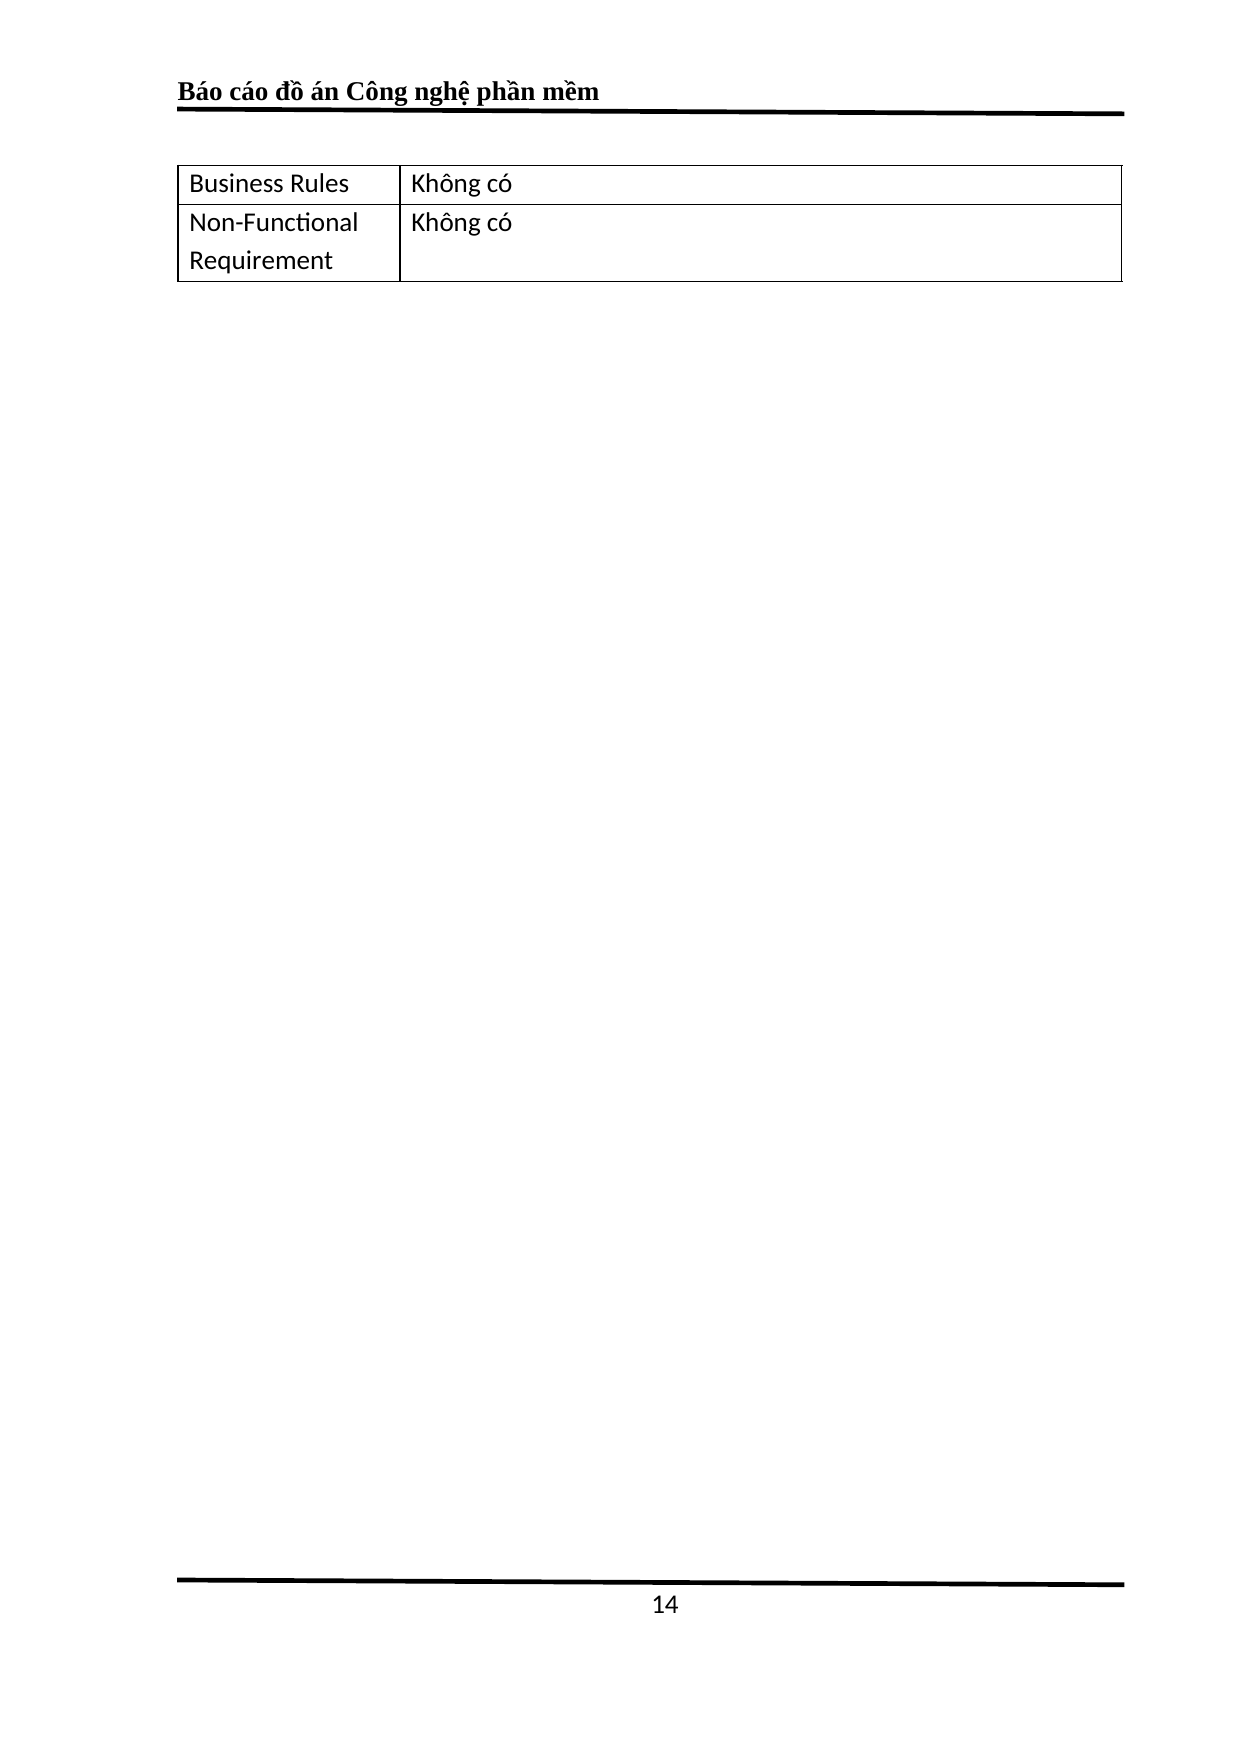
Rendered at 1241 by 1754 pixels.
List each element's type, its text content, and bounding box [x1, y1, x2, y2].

table_cell Non-Functional Requirement [179, 205, 399, 281]
table_cell Không có [401, 166, 1121, 204]
table_cell Business Rules [179, 166, 399, 204]
table_cell Không có [401, 205, 1121, 281]
